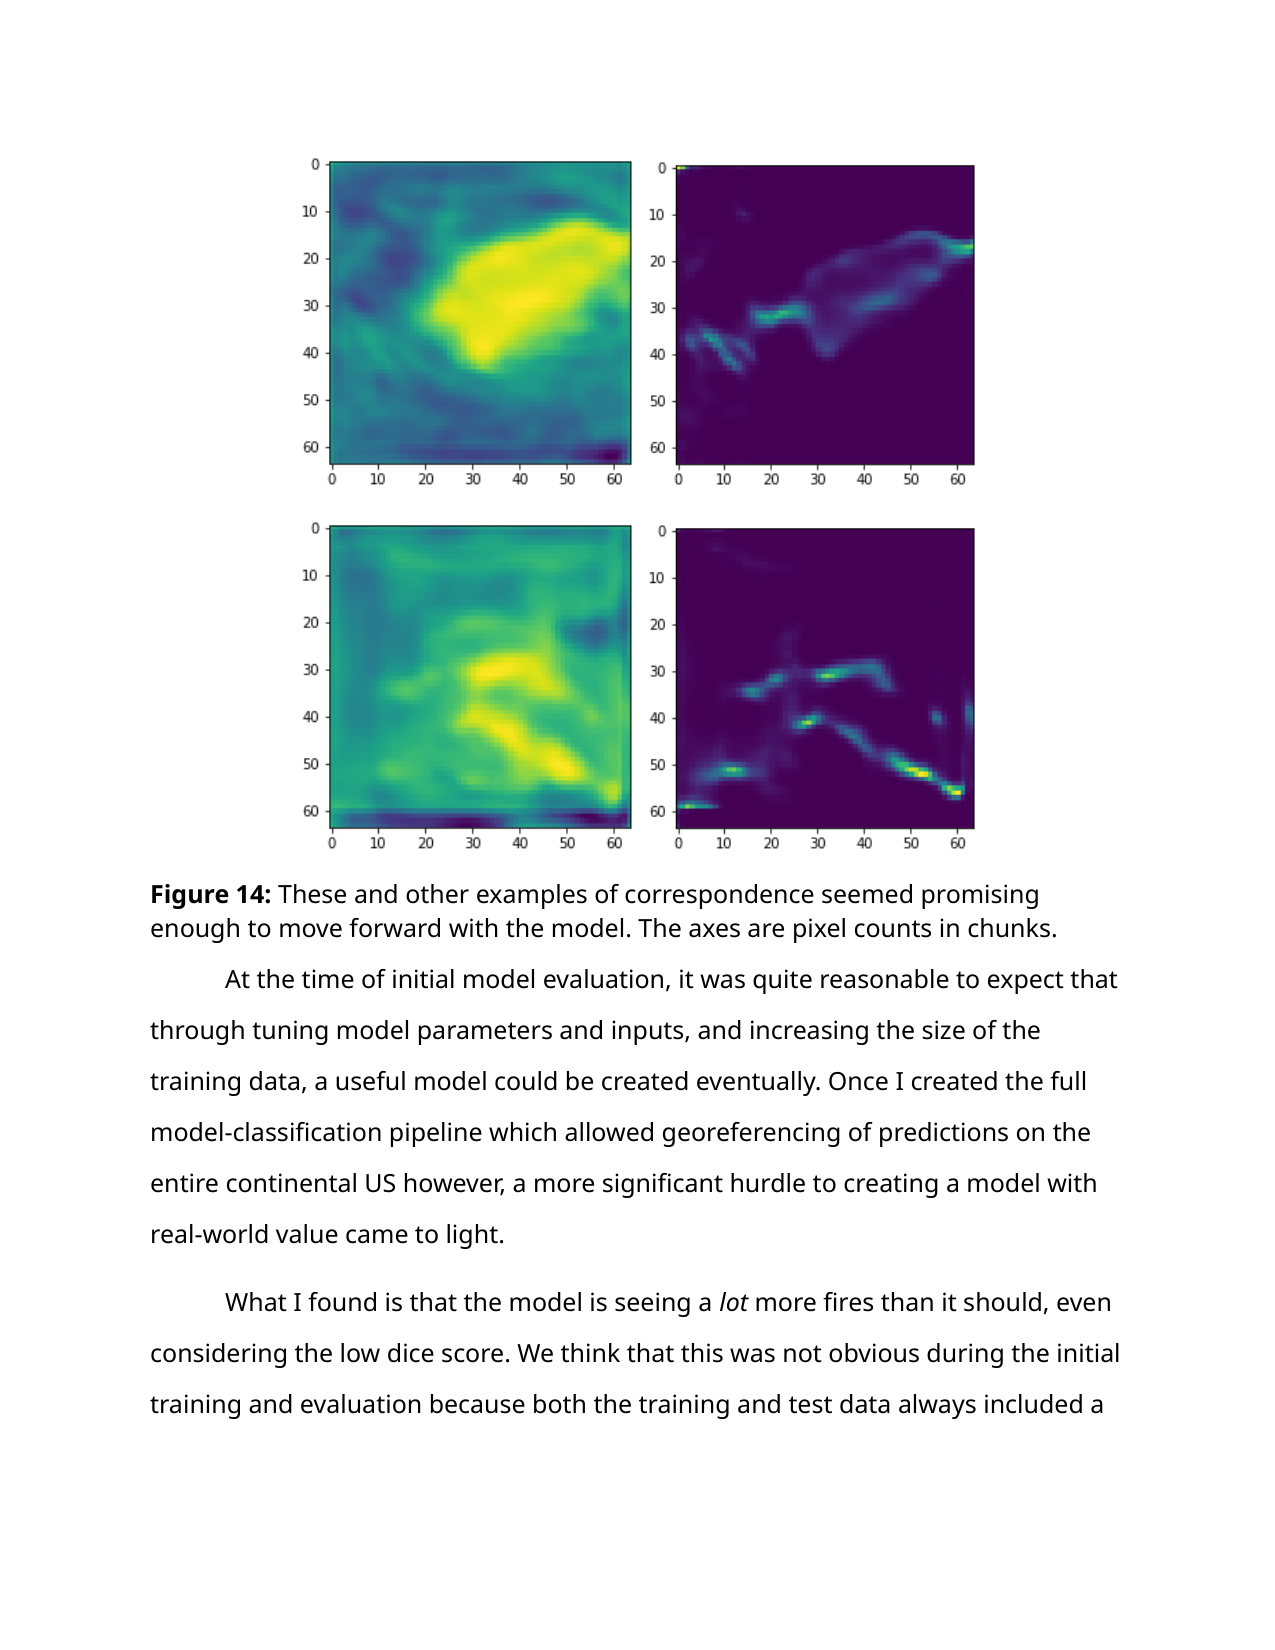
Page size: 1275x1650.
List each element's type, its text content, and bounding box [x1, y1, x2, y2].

text At the time of initial model evaluation, it was quite reasonable to expect that through tuning model parameters and inputs, and increasing the size of the training data, a useful model could be created eventually. Once I created the full model-classification pipeline which allowed georeferencing of predictions on the entire continental US however, a more significant hurdle to creating a model with real-world value came to light. [150, 962, 1125, 1251]
picture [292, 513, 983, 861]
text Figure 14: These and other examples of correspondence seemed promising enough to move forward with the model. The axes are pixel counts in chunks. [150, 877, 1125, 945]
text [150, 1285, 1125, 1421]
picture [292, 150, 983, 497]
